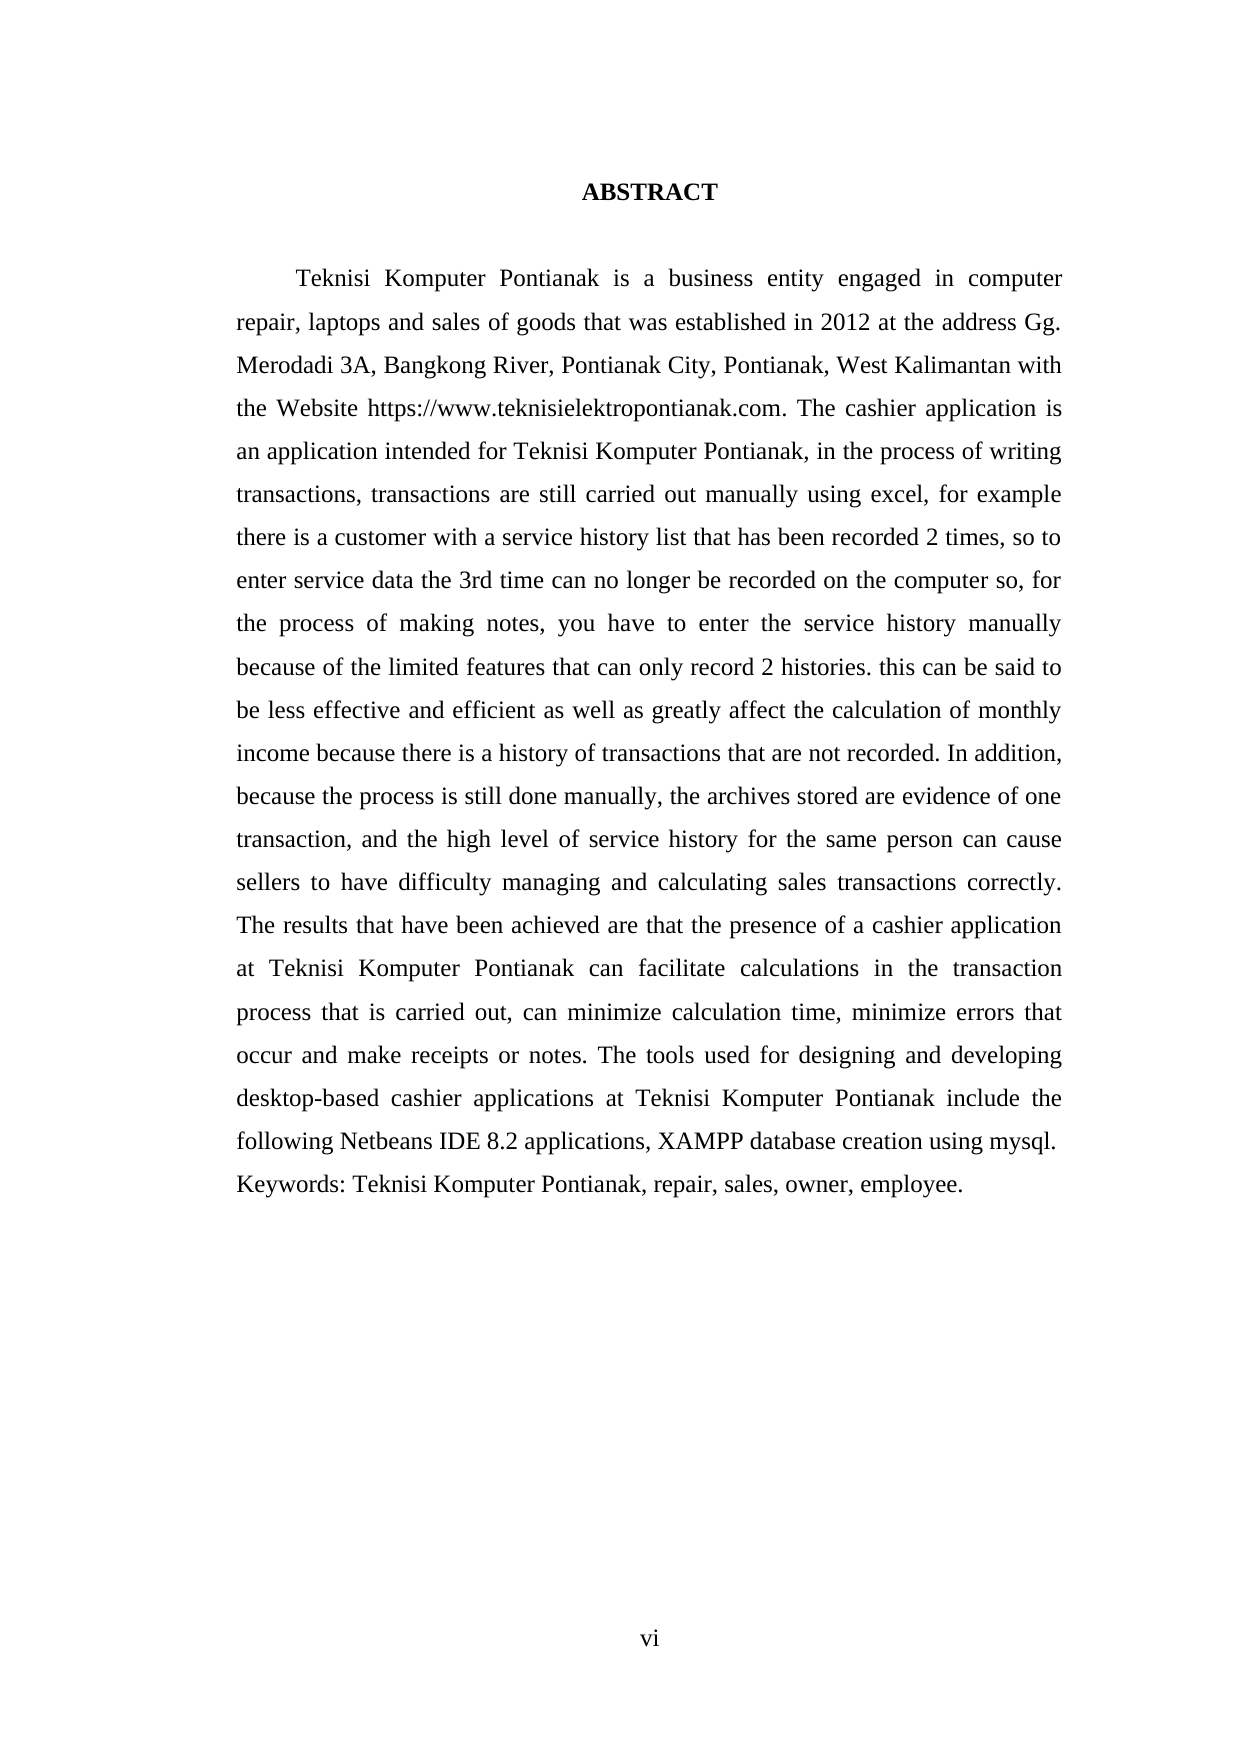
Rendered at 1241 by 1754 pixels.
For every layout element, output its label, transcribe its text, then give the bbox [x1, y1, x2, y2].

text Teknisi Komputer Pontianak is a business entity engaged in computer repair, laptops and sales of goods that was established in 2012 at the address Gg. Merodadi 3A, Bangkong River, Pontianak City, Pontianak, West Kalimantan with the Website https://www.teknisielektropontianak.com. The cashier application is an application intended for Teknisi Komputer Pontianak, in the process of writing transactions, transactions are still carried out manually using excel, for example there is a customer with a service history list that has been recorded 2 times, so to enter service data the 3rd time can no longer be recorded on the computer so, for the process of making notes, you have to enter the service history manually because of the limited features that can only record 2 histories. this can be said to be less effective and efficient as well as greatly affect the calculation of monthly income because there is a history of transactions that are not recorded. In addition, because the process is still done manually, the archives stored are evidence of one transaction, and the high level of service history for the same person can cause sellers to have difficulty managing and calculating sales transactions correctly. The results that have been achieved are that the presence of a cashier application at Teknisi Komputer Pontianak can facilitate calculations in the transaction process that is carried out, can minimize calculation time, minimize errors that occur and make receipts or notes. The tools used for designing and developing desktop-based cashier applications at Teknisi Komputer Pontianak include the following Netbeans IDE 8.2 applications, XAMPP database creation using mysql. [236, 263, 1063, 1155]
text Keywords: Teknisi Komputer Pontianak, repair, sales, owner, employee. [236, 1169, 1063, 1198]
subtitle ABSTRACT [236, 177, 1063, 206]
